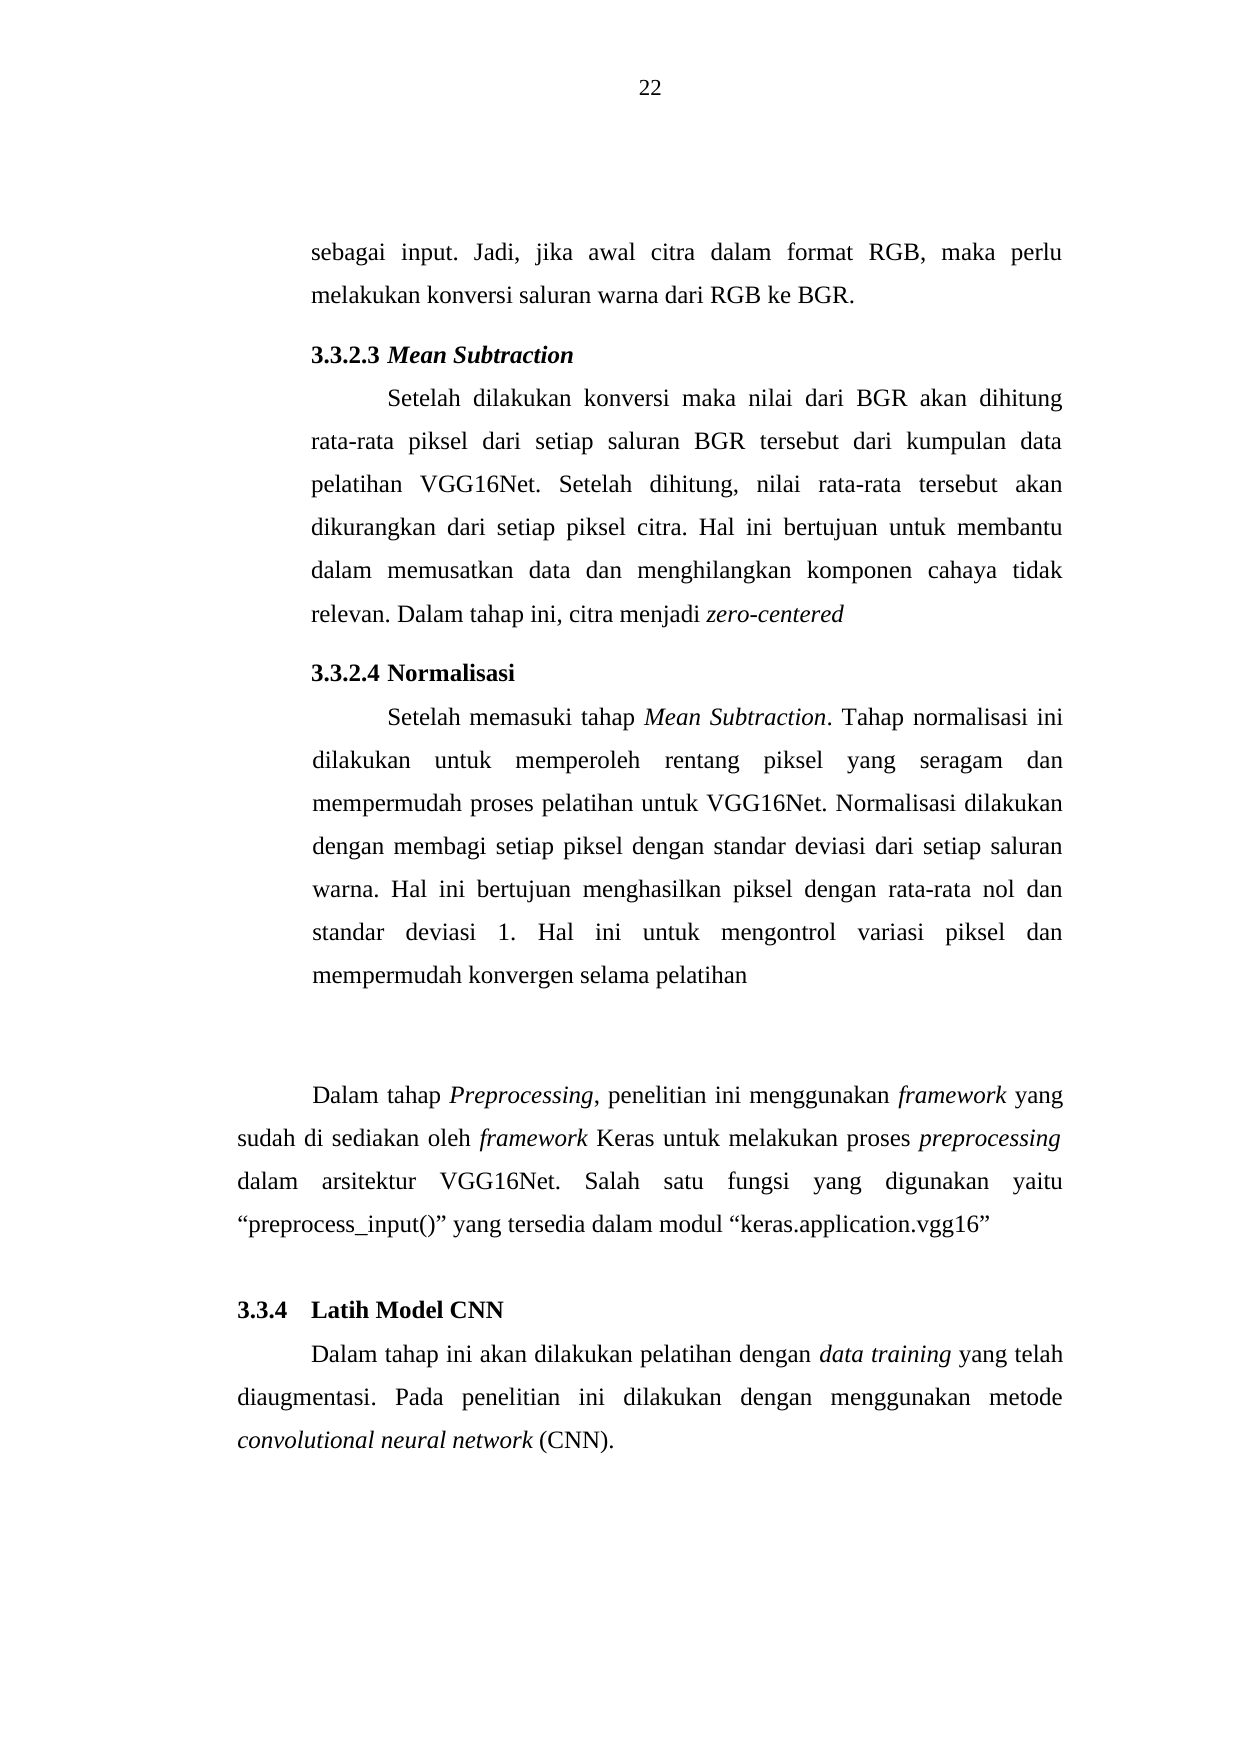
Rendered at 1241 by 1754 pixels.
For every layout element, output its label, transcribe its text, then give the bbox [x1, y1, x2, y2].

text Dalam tahap Preprocessing, penelitian ini menggunakan framework yang sudah di sediakan oleh framework Keras untuk melakukan proses preprocessing dalam arsitektur VGG16Net. Salah satu fungsi yang digunakan yaitu “preprocess_input()” yang tersedia dalam modul “keras.application.vgg16” [237, 1080, 1063, 1238]
text Setelah dilakukan konversi maka nilai dari BGR akan dihitung rata-rata piksel dari setiap saluran BGR tersebut dari kumpulan data pelatihan VGG16Net. Setelah dihitung, nilai rata-rata tersebut akan dikurangkan dari setiap piksel citra. Hal ini bertujuan untuk membantu dalam memusatkan data dan menghilangkan komponen cahaya tidak relevan. Dalam tahap ini, citra menjadi zero-centered [311, 383, 1063, 627]
subtitle 3.3.2.3 Mean Subtraction [311, 340, 1063, 369]
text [311, 237, 1063, 309]
text Setelah memasuki tahap Mean Subtraction. Tahap normalisasi ini dilakukan untuk memperoleh rentang piksel yang seragam dan mempermudah proses pelatihan untuk VGG16Net. Normalisasi dilakukan dengan membagi setiap piksel dengan standar deviasi dari setiap saluran warna. Hal ini bertujuan menghasilkan piksel dengan rata-rata nol dan standar deviasi 1. Hal ini untuk mengontrol variasi piksel dan mempermudah konvergen selama pelatihan [312, 702, 1063, 989]
subtitle 3.3.4 Latih Model CNN [237, 1296, 1063, 1324]
subtitle 3.3.2.4 Normalisasi [311, 658, 1063, 687]
text Dalam tahap ini akan dilakukan pelatihan dengan data training yang telah diaugmentasi. Pada penelitian ini dilakukan dengan menggunakan metode convolutional neural network (CNN). [237, 1339, 1063, 1454]
